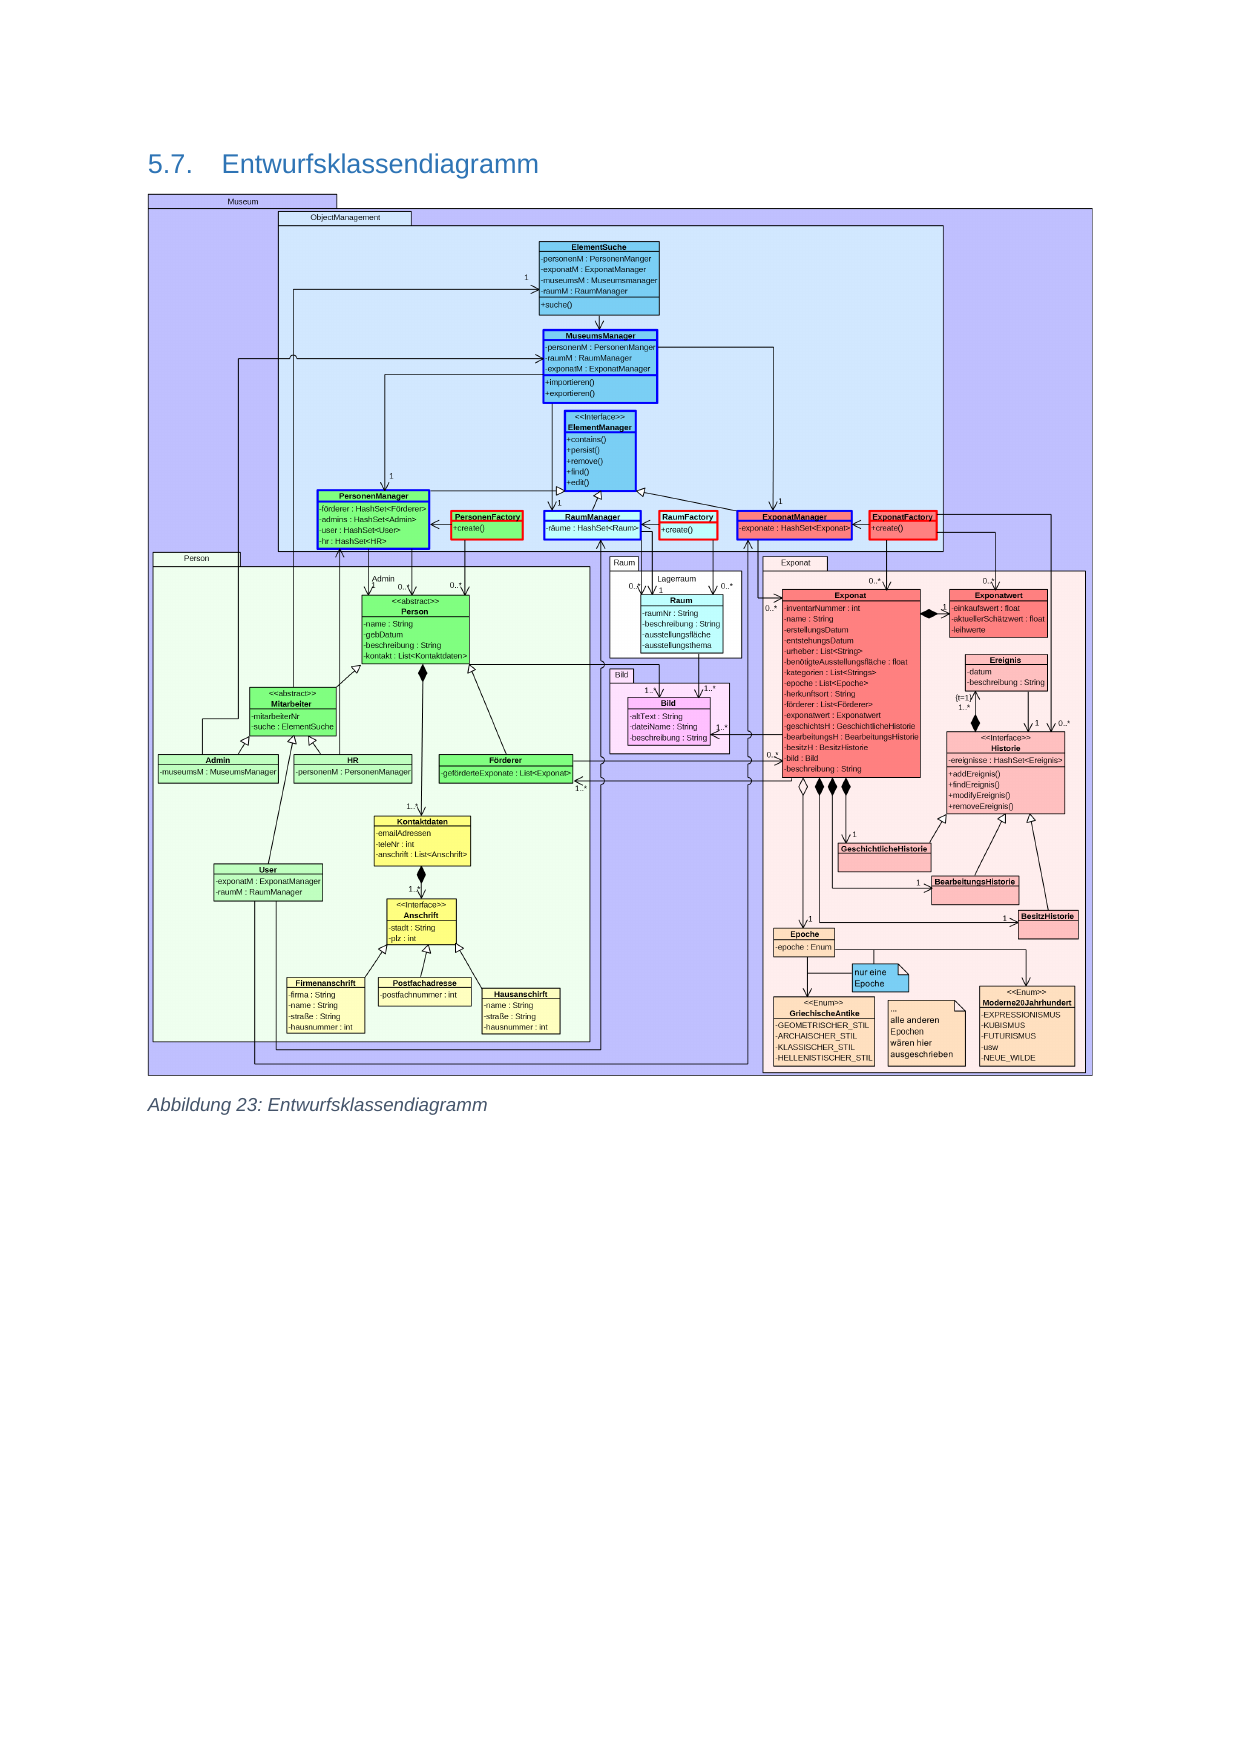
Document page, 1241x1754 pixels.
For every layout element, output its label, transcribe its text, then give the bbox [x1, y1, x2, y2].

text Abbildung 23: Entwurfsklassendiagramm [148, 1094, 1093, 1116]
subtitle Entwurfsklassendiagramm [148, 148, 1093, 179]
picture [147, 193, 1093, 1076]
